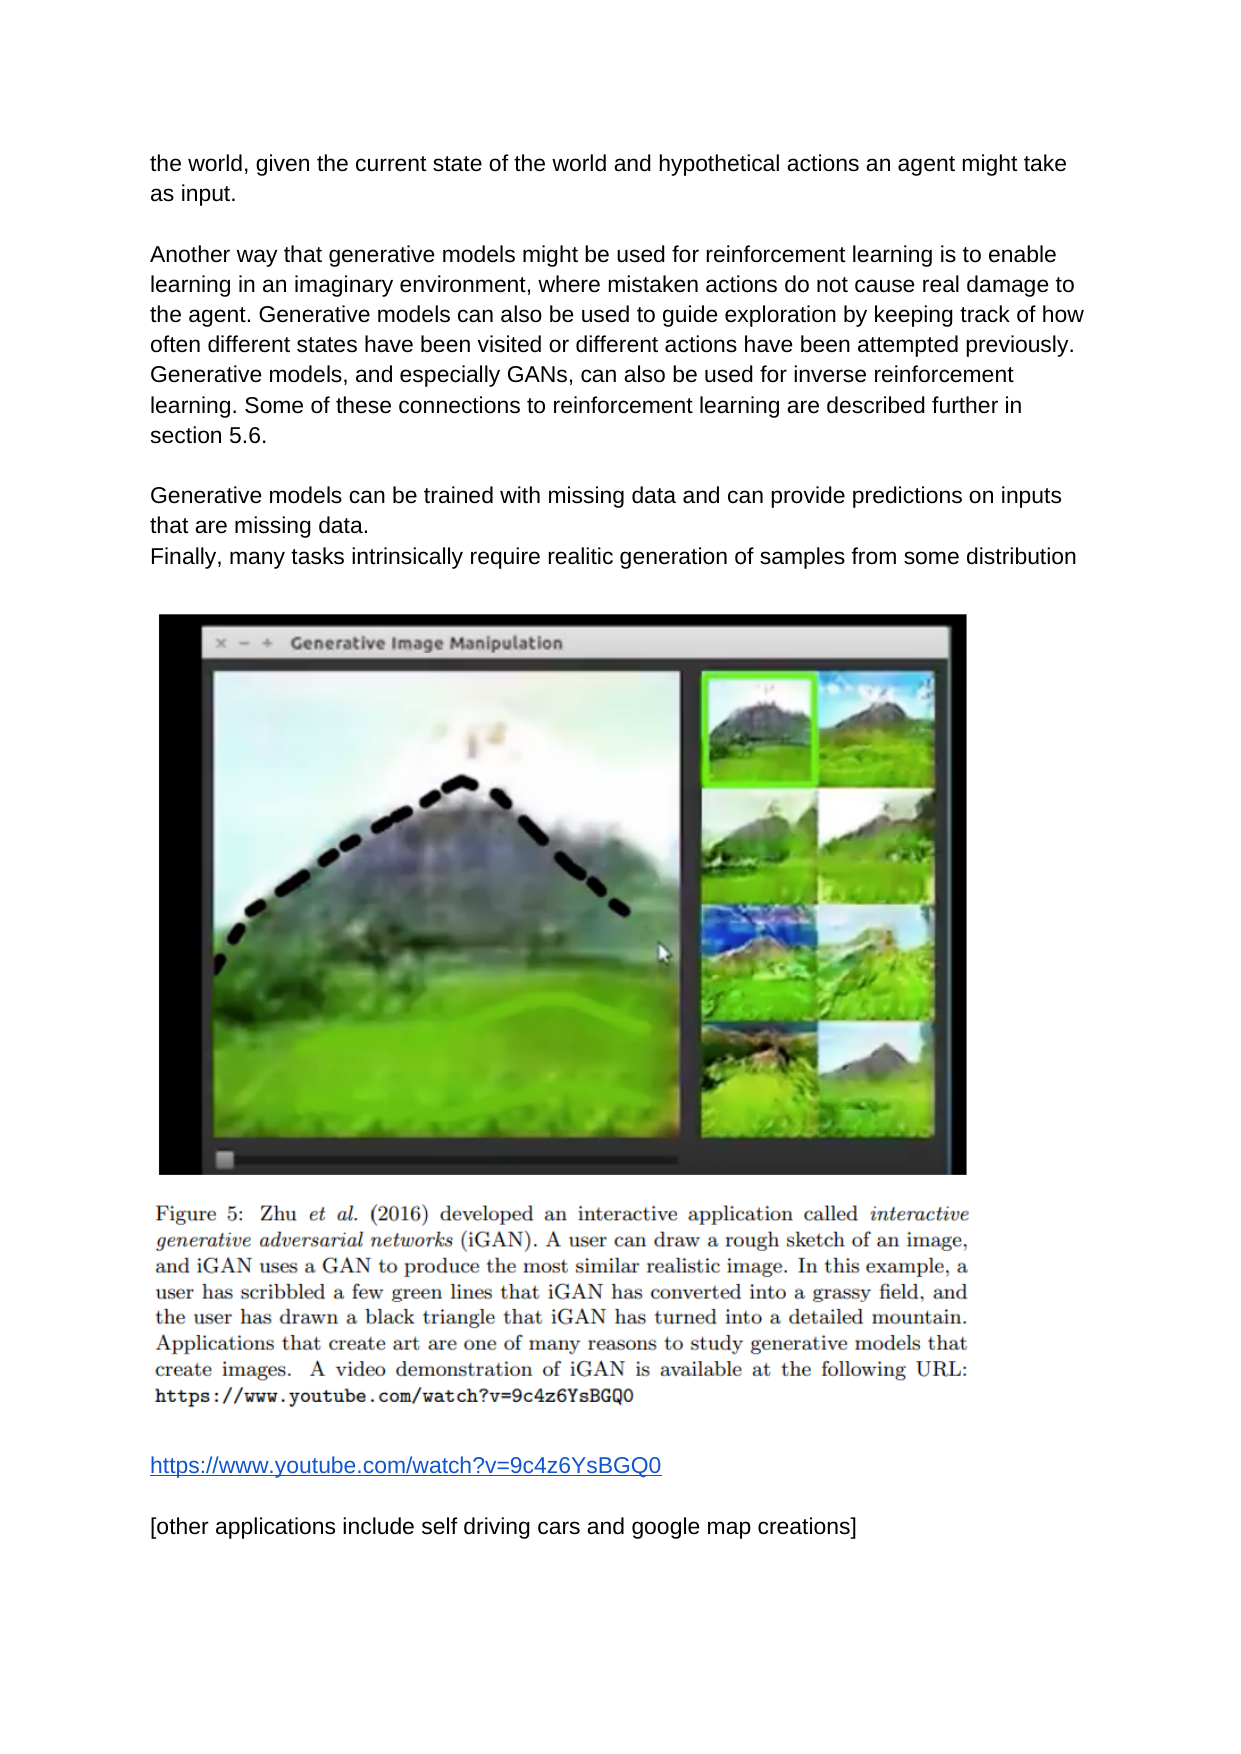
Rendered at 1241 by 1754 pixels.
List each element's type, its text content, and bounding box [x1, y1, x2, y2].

text Generative models can be trained with missing data and can provide predictions on inputs that are missing data. [150, 482, 1090, 539]
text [150, 150, 1090, 207]
picture [150, 603, 978, 1419]
text [other applications include self driving cars and google map creations] [150, 1513, 1090, 1539]
text https://www.youtube.com/watch?v=9c4z6YsBGQ0 [150, 1452, 1090, 1478]
text Another way that generative models might be used for reinforcement learning is to enable learning in an imaginary environment, where mistaken actions do not cause real damage to the agent. Generative models can also be used to guide exploration by keeping track of how often different states have been visited or different actions have been attempted previously. Generative models, and especially GANs, can also be used for inverse reinforcement learning. Some of these connections to reinforcement learning are described further in section 5.6. [150, 241, 1090, 448]
text Finally, many tasks intrinsically require realitic generation of samples from some distribution [150, 543, 1090, 569]
